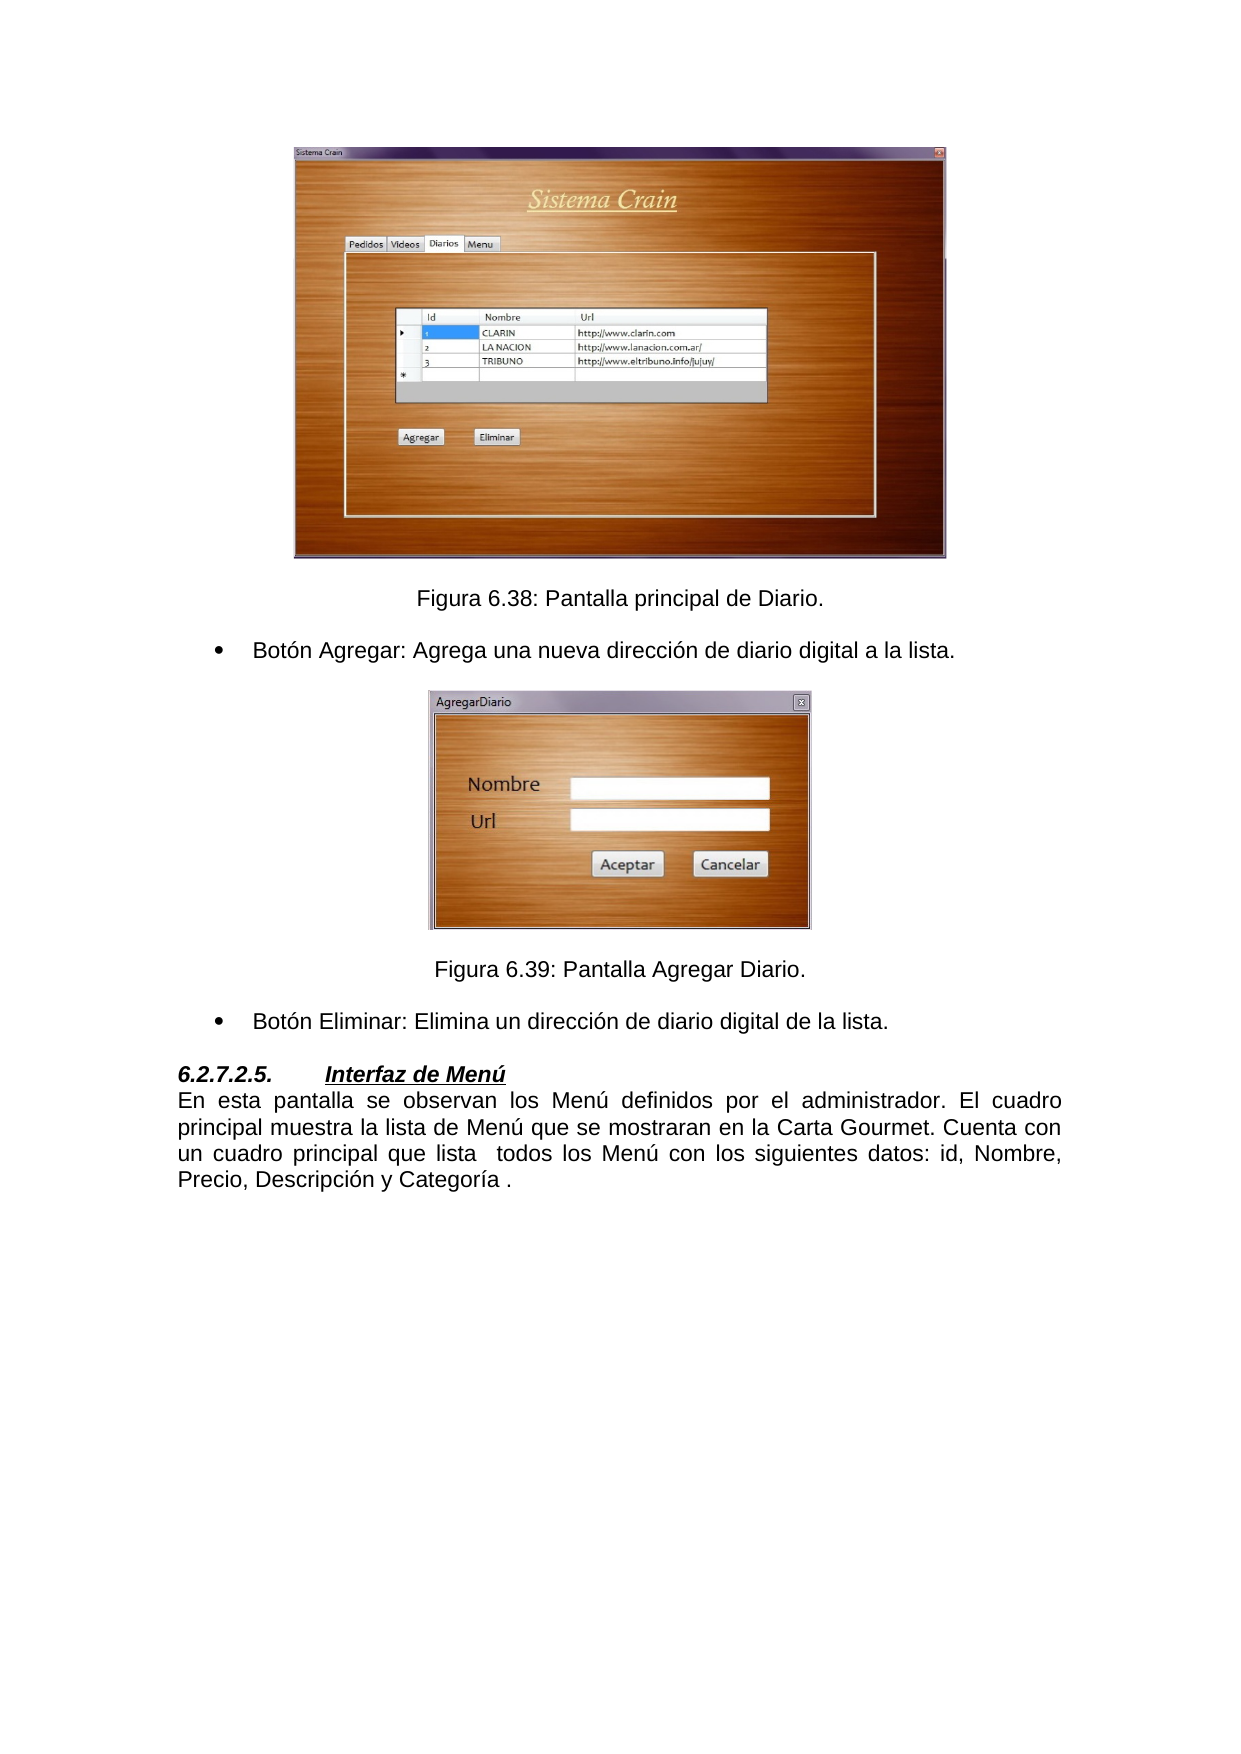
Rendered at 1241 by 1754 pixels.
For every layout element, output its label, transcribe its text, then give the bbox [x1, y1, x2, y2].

picture [428, 690, 812, 930]
text Figura 6.38: Pantalla principal de Diario. [177, 584, 1063, 611]
list Botón Agregar: Agrega una nueva dirección de diario digital a la lista. [215, 637, 1063, 664]
text En esta pantalla se observan los Menú definidos por el administrador. El cuadro principal muestra la lista de Menú que se mostraran en la Carta Gourmet. Cuenta con un cuadro principal que lista todos los Menú con los siguientes datos: id, Nombre, Precio, Descripción y Categoría . [177, 1087, 1063, 1193]
text Figura 6.39: Pantalla Agregar Diario. [177, 956, 1063, 982]
picture [293, 147, 947, 559]
list Interfaz de Menú [177, 1061, 1063, 1087]
list Botón Eliminar: Elimina un dirección de diario digital de la lista. [215, 1008, 1063, 1034]
